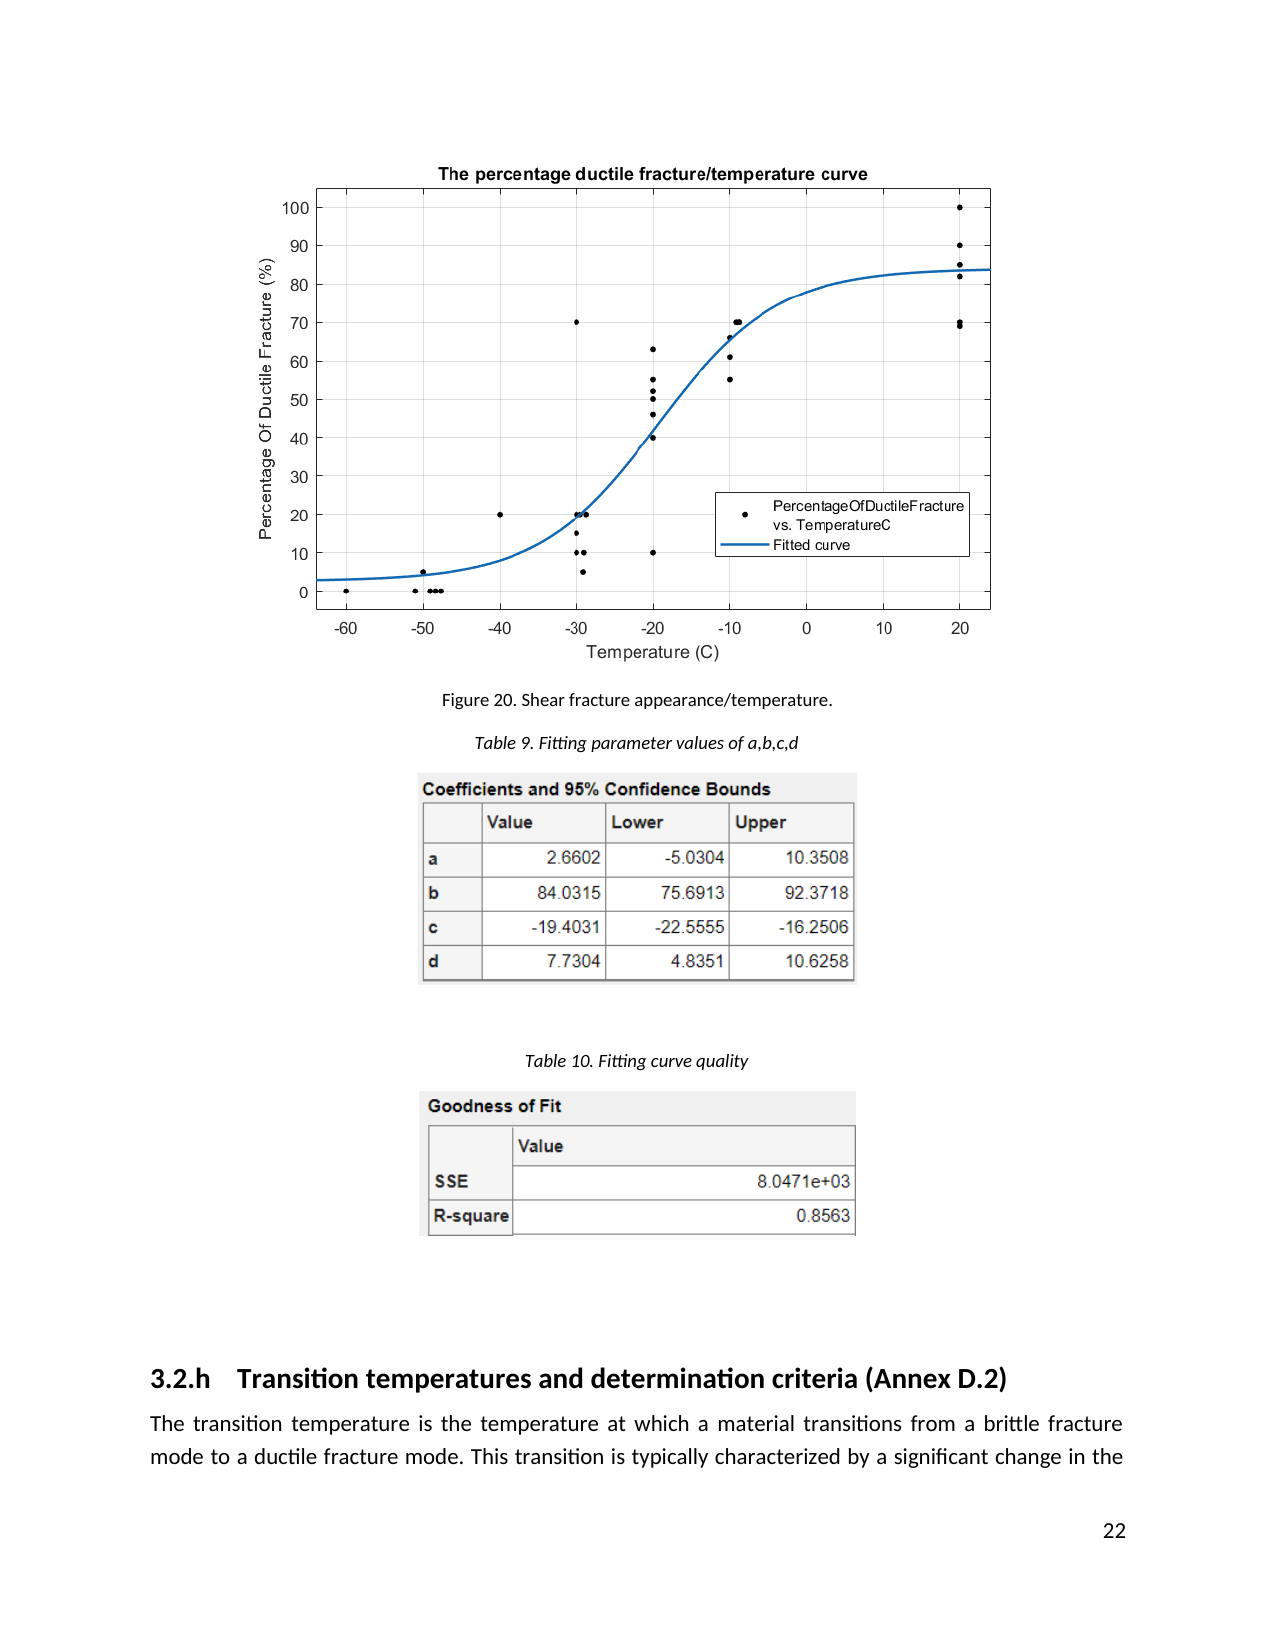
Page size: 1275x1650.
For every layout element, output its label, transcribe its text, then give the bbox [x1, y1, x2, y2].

text Figure 20. Shear fracture appearance/temperature. [150, 688, 1125, 711]
text Table 10. Fitting curve quality [150, 1049, 1125, 1072]
picture [417, 773, 858, 985]
picture [202, 150, 1073, 667]
subtitle 3.2.h Transition temperatures and determination criteria (Annex D.2) [150, 1360, 1125, 1396]
picture [419, 1091, 856, 1236]
text Table 9. Fitting parameter values of a,b,c,d [150, 731, 1125, 754]
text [150, 1409, 1125, 1470]
